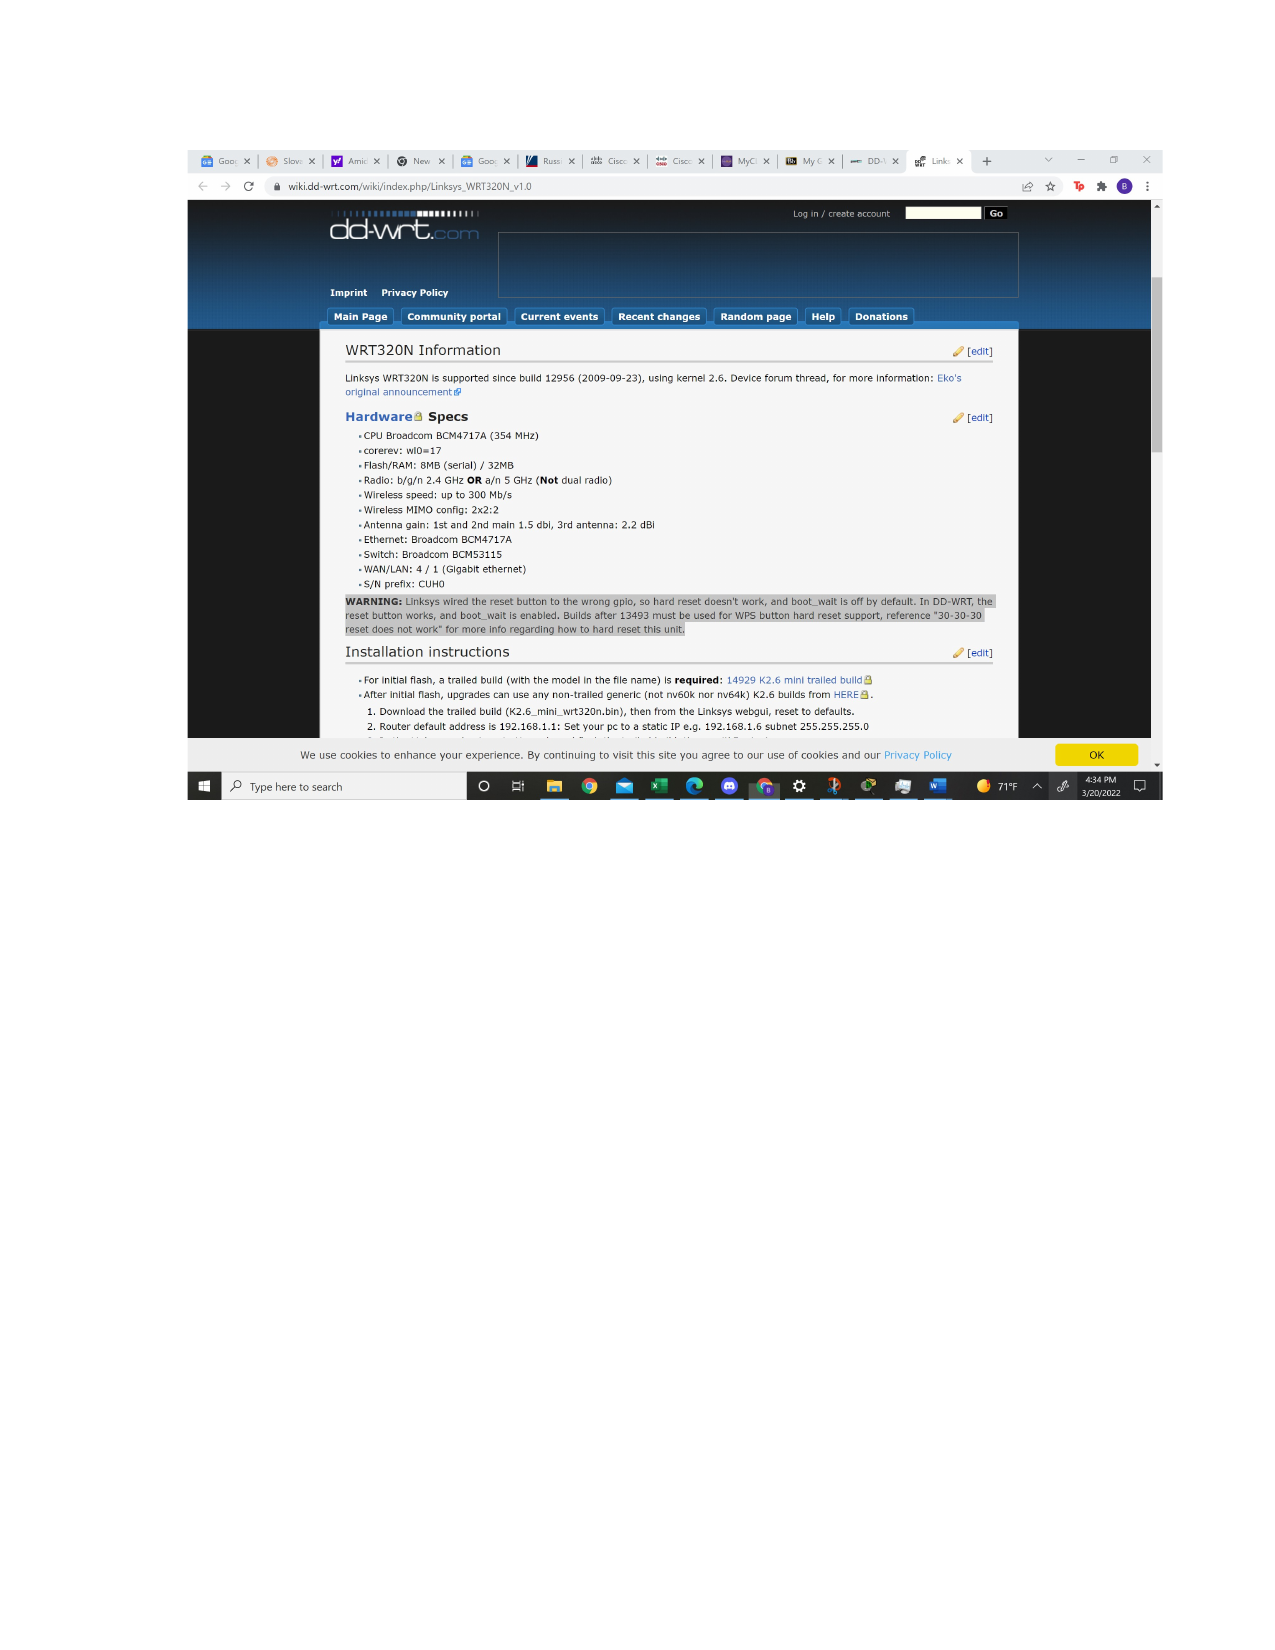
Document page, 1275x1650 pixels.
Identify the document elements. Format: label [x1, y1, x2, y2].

picture [187, 150, 1163, 800]
